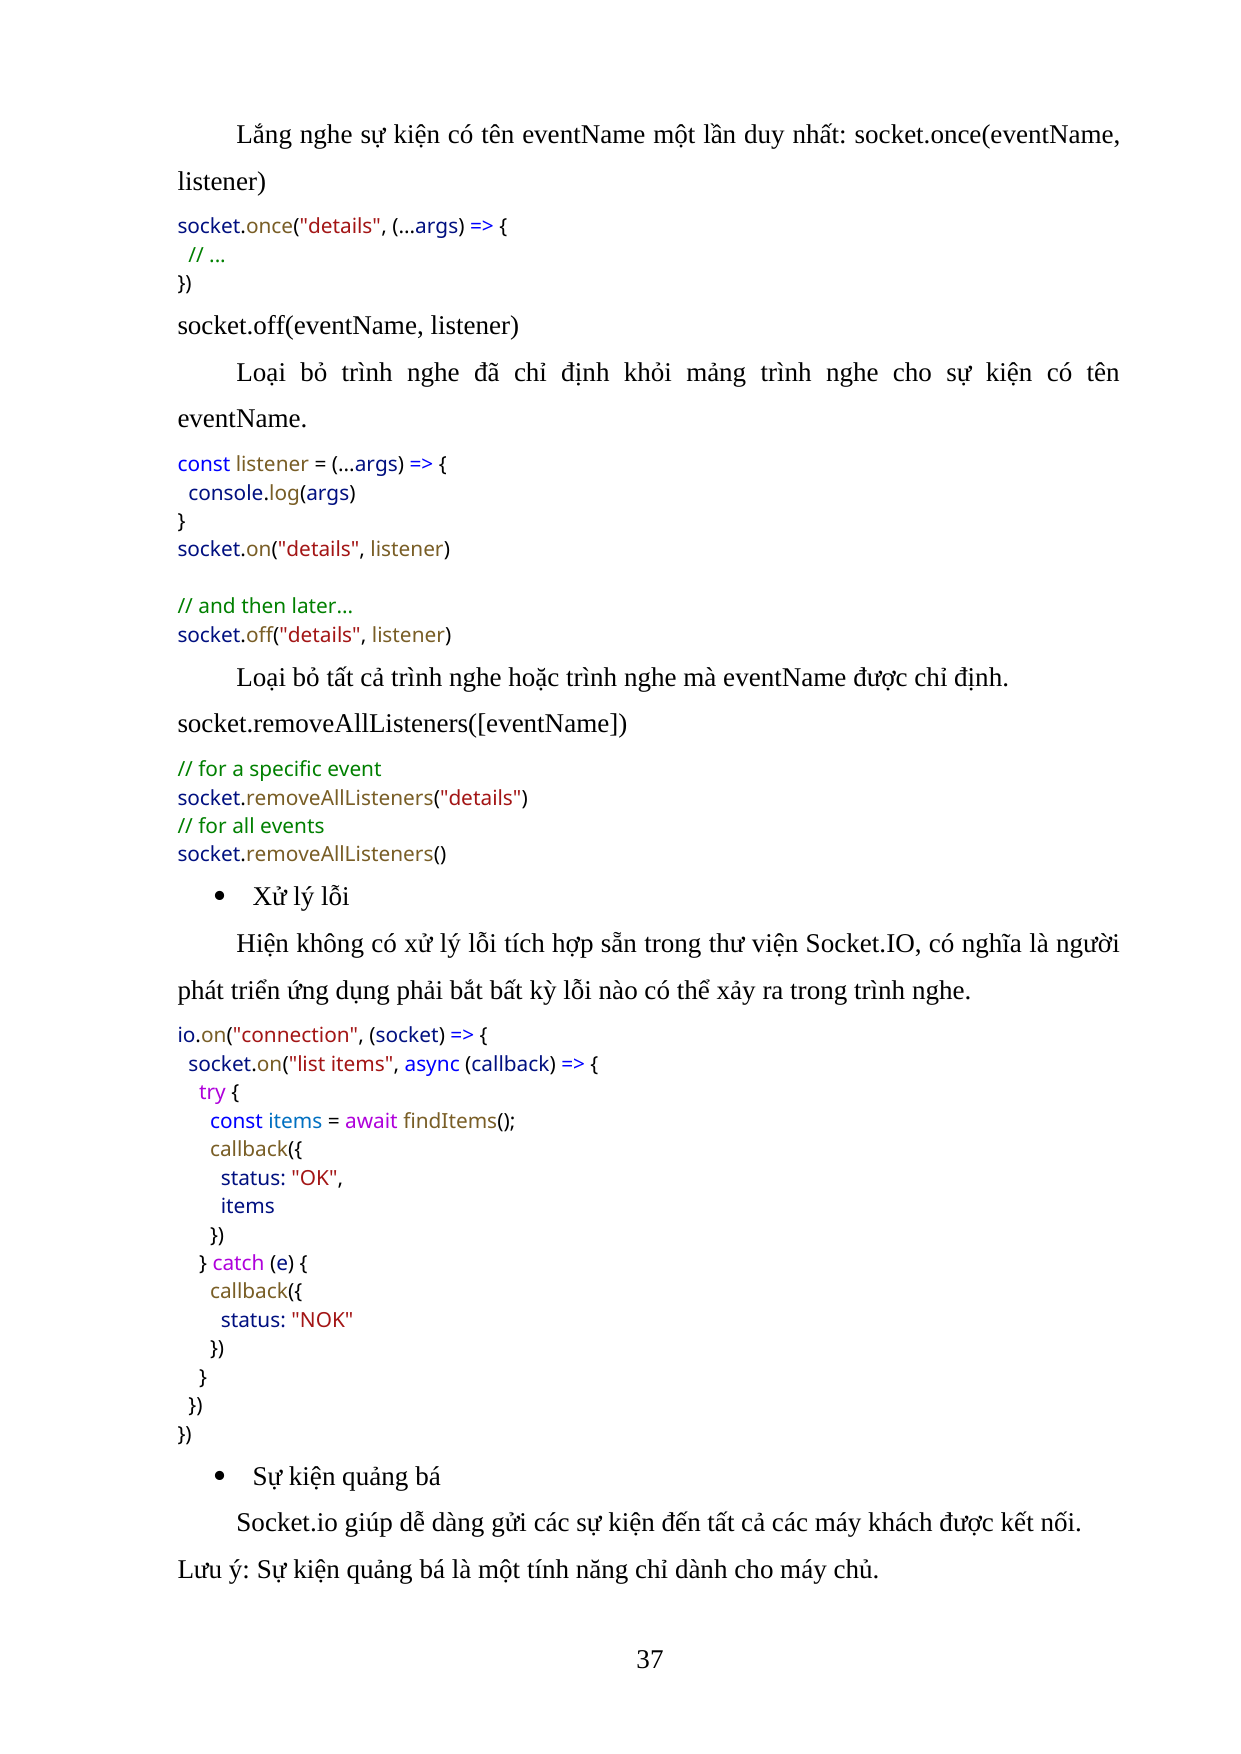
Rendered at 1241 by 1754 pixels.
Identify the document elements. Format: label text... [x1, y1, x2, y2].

text Hiện không có xử lý lỗi tích hợp sẵn trong thư viện Socket.IO, có nghĩa là người phát triển ứng dụng phải bắt bất kỳ lỗi nào có thể xảy ra trong trình nghe. [177, 927, 1122, 1005]
text }) [177, 1419, 1122, 1447]
text try { [177, 1077, 1122, 1106]
text socket.once("details", (...args) => { [177, 211, 1122, 240]
text }) [177, 268, 1122, 297]
text }) [177, 1220, 1122, 1248]
text items [177, 1191, 1122, 1220]
text socket.off(eventName, listener) [177, 309, 1122, 340]
list Xử lý lỗi [215, 880, 1122, 912]
text Loại bỏ trình nghe đã chỉ định khỏi mảng trình nghe cho sự kiện có tên eventName. [177, 356, 1122, 434]
text }) [177, 1333, 1122, 1362]
text callback({ [177, 1277, 1122, 1305]
text }) [177, 1390, 1122, 1419]
text } [177, 1362, 1122, 1390]
text // for all events [177, 811, 1122, 839]
text socket.removeAllListeners() [177, 839, 1122, 868]
text // and then later... [177, 591, 1122, 620]
text status: "OK", [177, 1163, 1122, 1191]
text // for a specific event [177, 754, 1122, 783]
text Socket.io giúp dễ dàng gửi các sự kiện đến tất cả các máy khách được kết nối. [177, 1507, 1122, 1538]
text socket.on("list items", async (callback) => { [177, 1049, 1122, 1077]
list Sự kiện quảng bá [215, 1460, 1122, 1491]
text socket.removeAllListeners([eventName]) [177, 707, 1122, 739]
text callback({ [177, 1134, 1122, 1163]
text socket.removeAllListeners("details") [177, 783, 1122, 811]
text console.log(args) [177, 478, 1122, 506]
text socket.on("details", listener) [177, 534, 1122, 563]
text const listener = (...args) => { [177, 449, 1122, 478]
text } [177, 506, 1122, 534]
text const items = await findItems(); [177, 1106, 1122, 1134]
text // ... [177, 240, 1122, 268]
text status: "NOK" [177, 1305, 1122, 1333]
text Lưu ý: Sự kiện quảng bá là một tính năng chỉ dành cho máy chủ. [177, 1553, 1122, 1584]
text Loại bỏ tất cả trình nghe hoặc trình nghe mà eventName được chỉ định. [177, 661, 1122, 692]
text io.on("connection", (socket) => { [177, 1021, 1122, 1049]
text socket.off("details", listener) [177, 620, 1122, 648]
text Lắng nghe sự kiện có tên eventName một lần duy nhất: socket.once(eventName, listener) [177, 118, 1122, 196]
text } catch (e) { [177, 1248, 1122, 1277]
